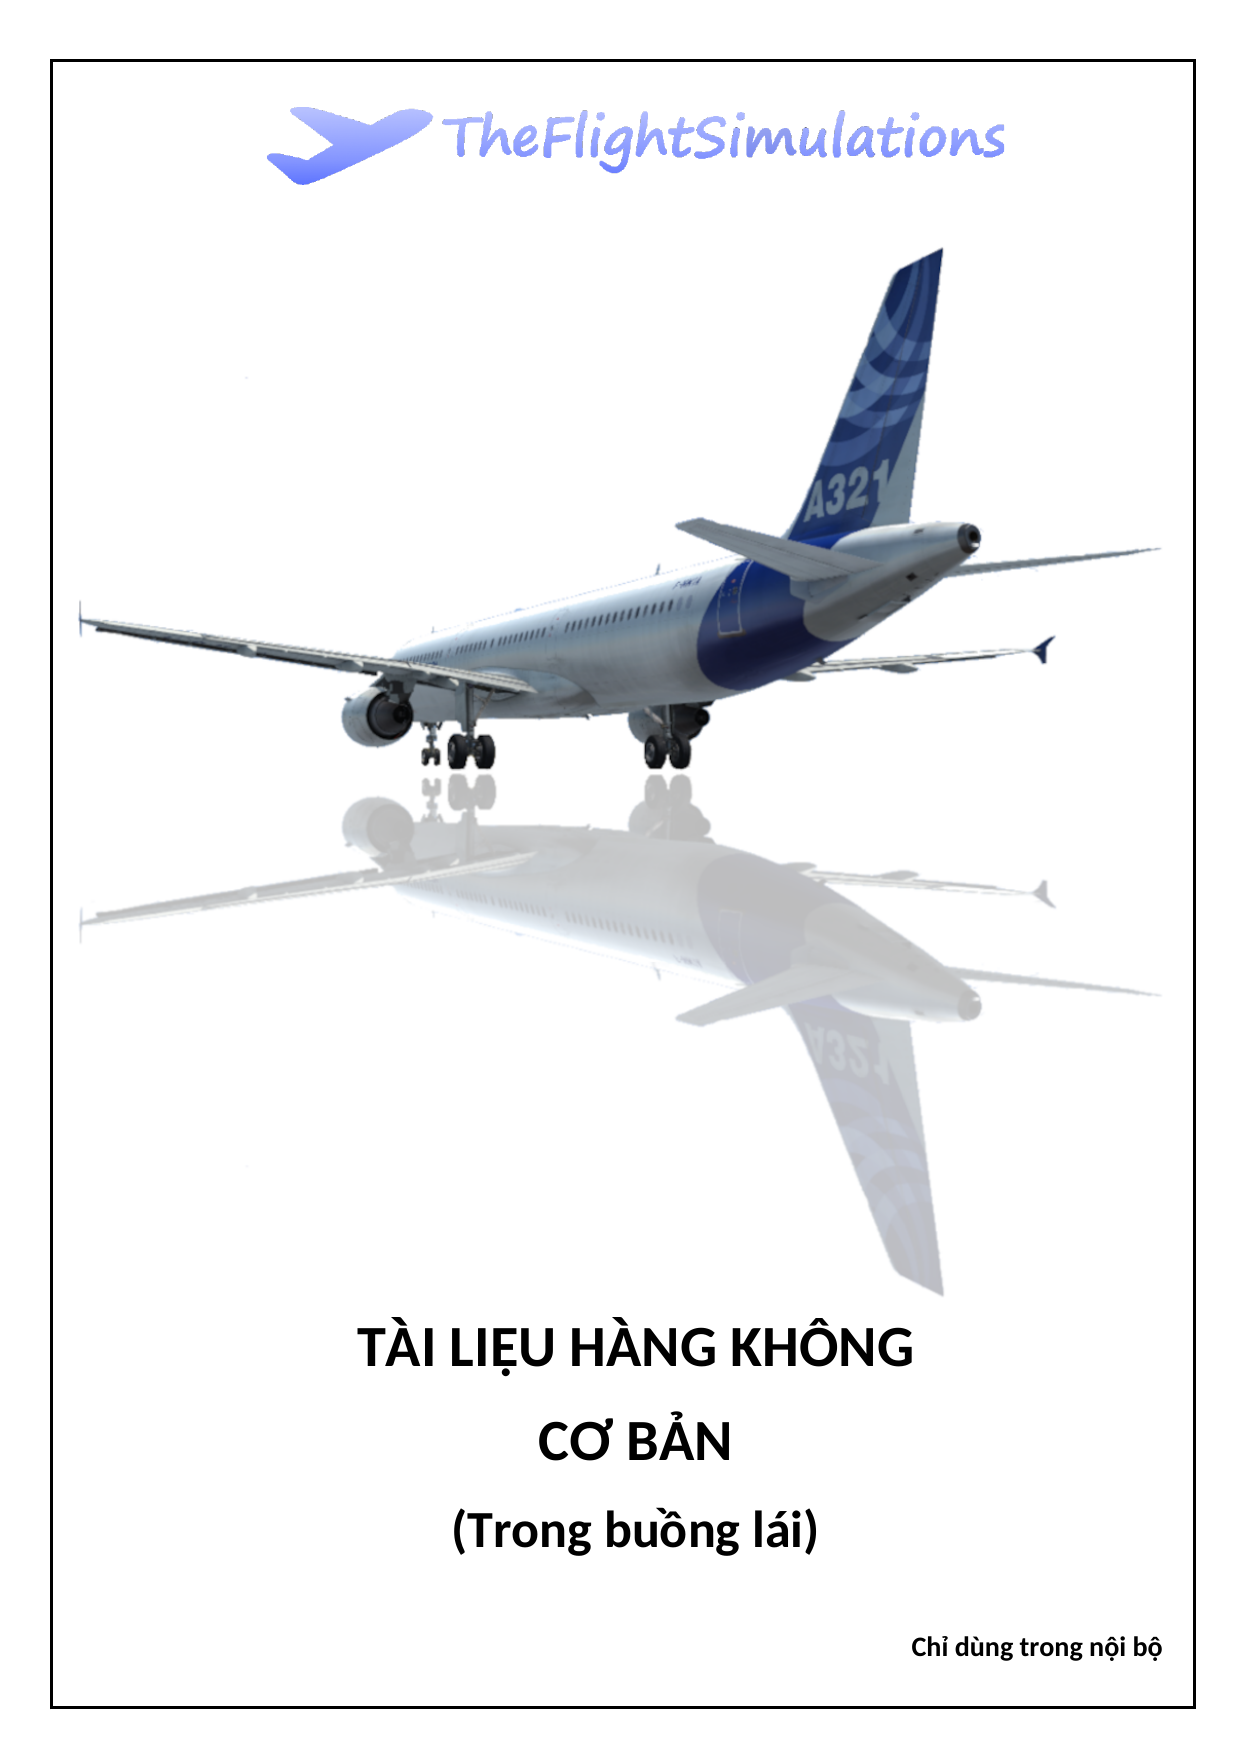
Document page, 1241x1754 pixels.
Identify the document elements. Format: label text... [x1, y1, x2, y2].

picture [75, 245, 1167, 1302]
text Chỉ dùng trong nội bộ [75, 1629, 1193, 1664]
picture [266, 107, 1005, 185]
text CƠ BẢN [75, 1404, 1193, 1475]
text TÀI LIỆU HÀNG KHÔNG [75, 1310, 1193, 1381]
text (Trong buồng lái) [75, 1497, 1193, 1561]
